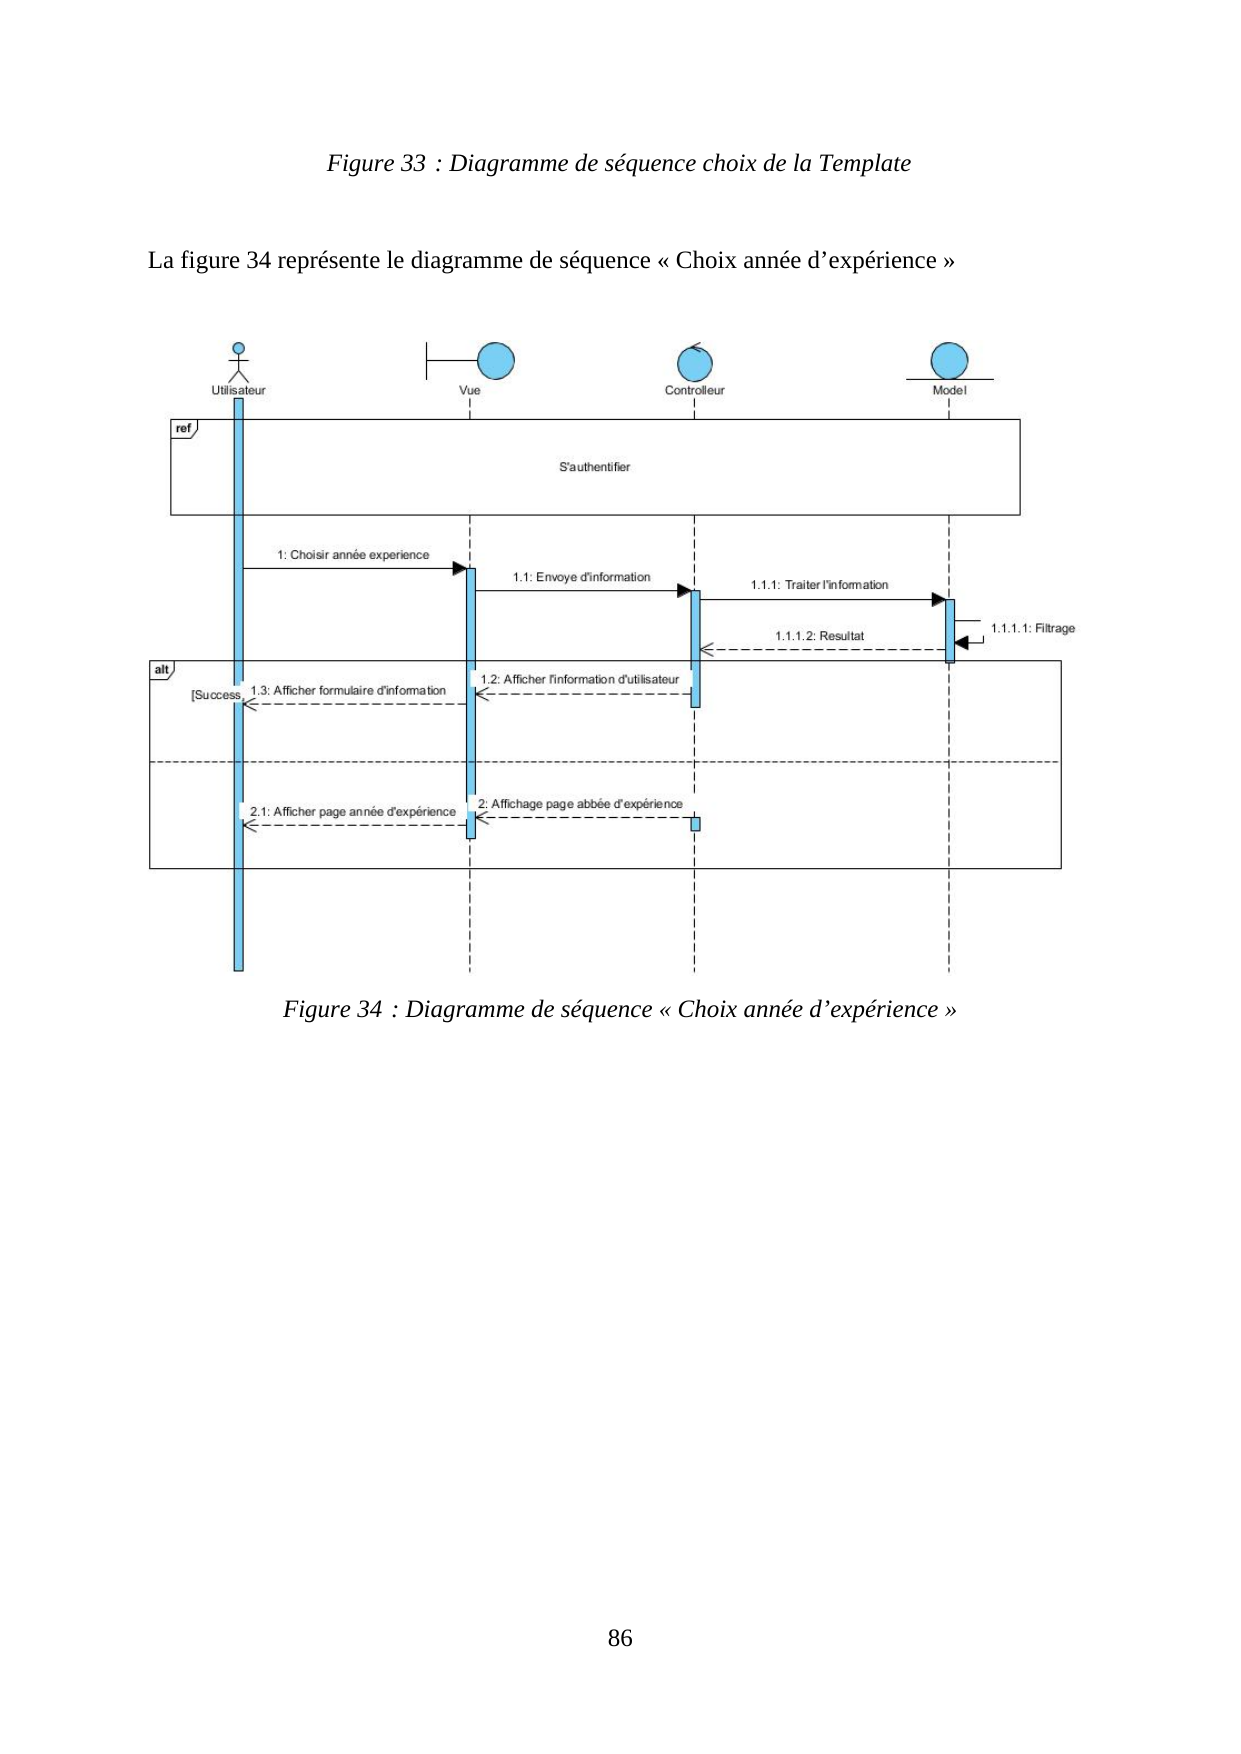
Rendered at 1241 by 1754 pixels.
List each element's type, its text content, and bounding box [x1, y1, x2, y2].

text Figure 34 : Diagramme de séquence « Choix année d’expérience » [148, 994, 1093, 1023]
text La figure 34 représente le diagramme de séquence « Choix année d’expérience » [148, 245, 1093, 274]
picture [147, 340, 1093, 976]
text Figure 33 : Diagramme de séquence choix de la Template [148, 148, 1093, 176]
